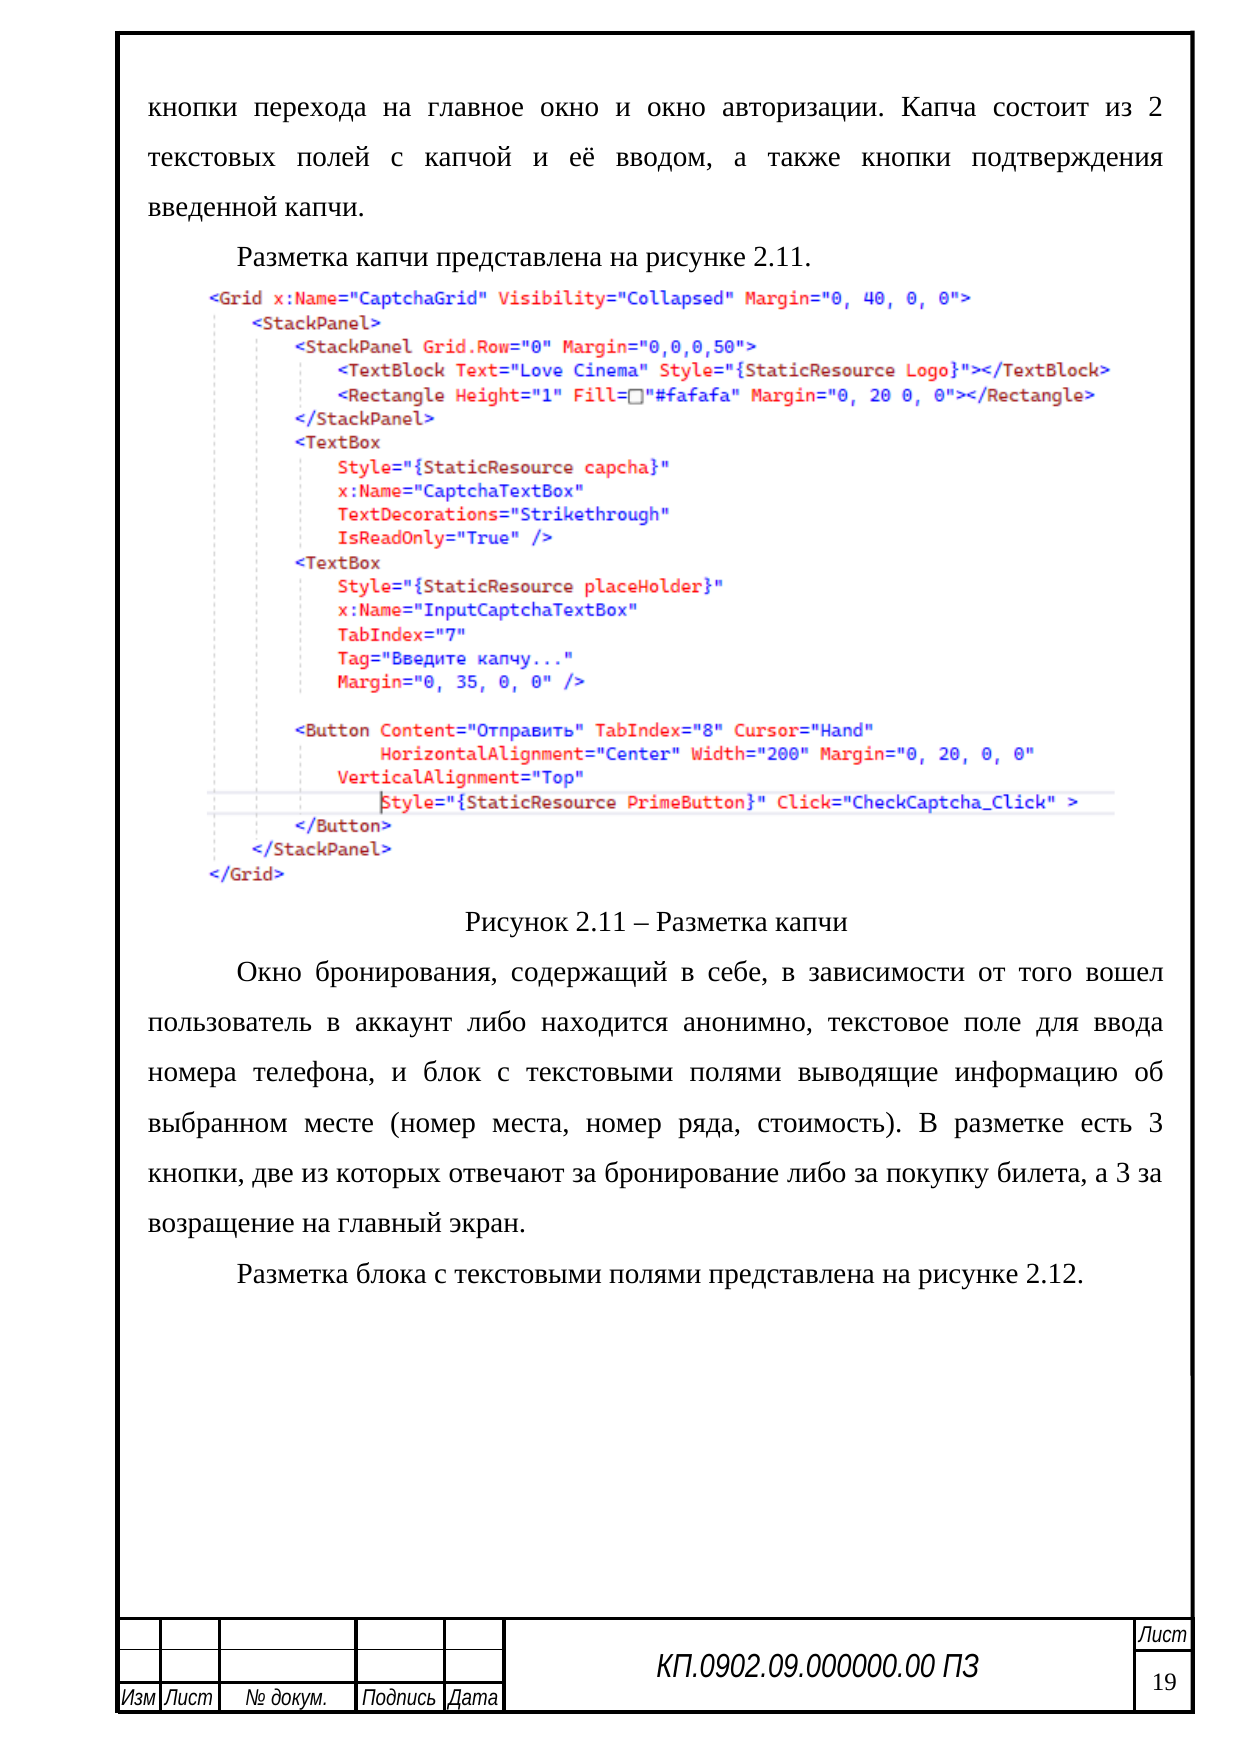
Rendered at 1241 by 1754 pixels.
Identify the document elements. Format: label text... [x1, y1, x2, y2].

text Разметка капчи представлена на рисунке 2.11. [148, 239, 1164, 273]
text Разметка блока с текстовыми полями представлена на рисунке 2.12. [148, 1256, 1164, 1289]
picture [206, 290, 1115, 887]
text Рисунок 2.11 – Разметка капчи [118, 904, 1194, 937]
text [148, 89, 1164, 223]
text Окно бронирования, содержащий в себе, в зависимости от того вошел пользователь в аккаунт либо находится анонимно, текстовое поле для ввода номера телефона, и блок с текстовыми полями выводящие информацию об выбранном месте (номер места, номер ряда, стоимость). В разметке есть 3 кнопки, две из которых отвечают за бронирование либо за покупку билета, а 3 за возращение на главный экран. [148, 954, 1164, 1239]
